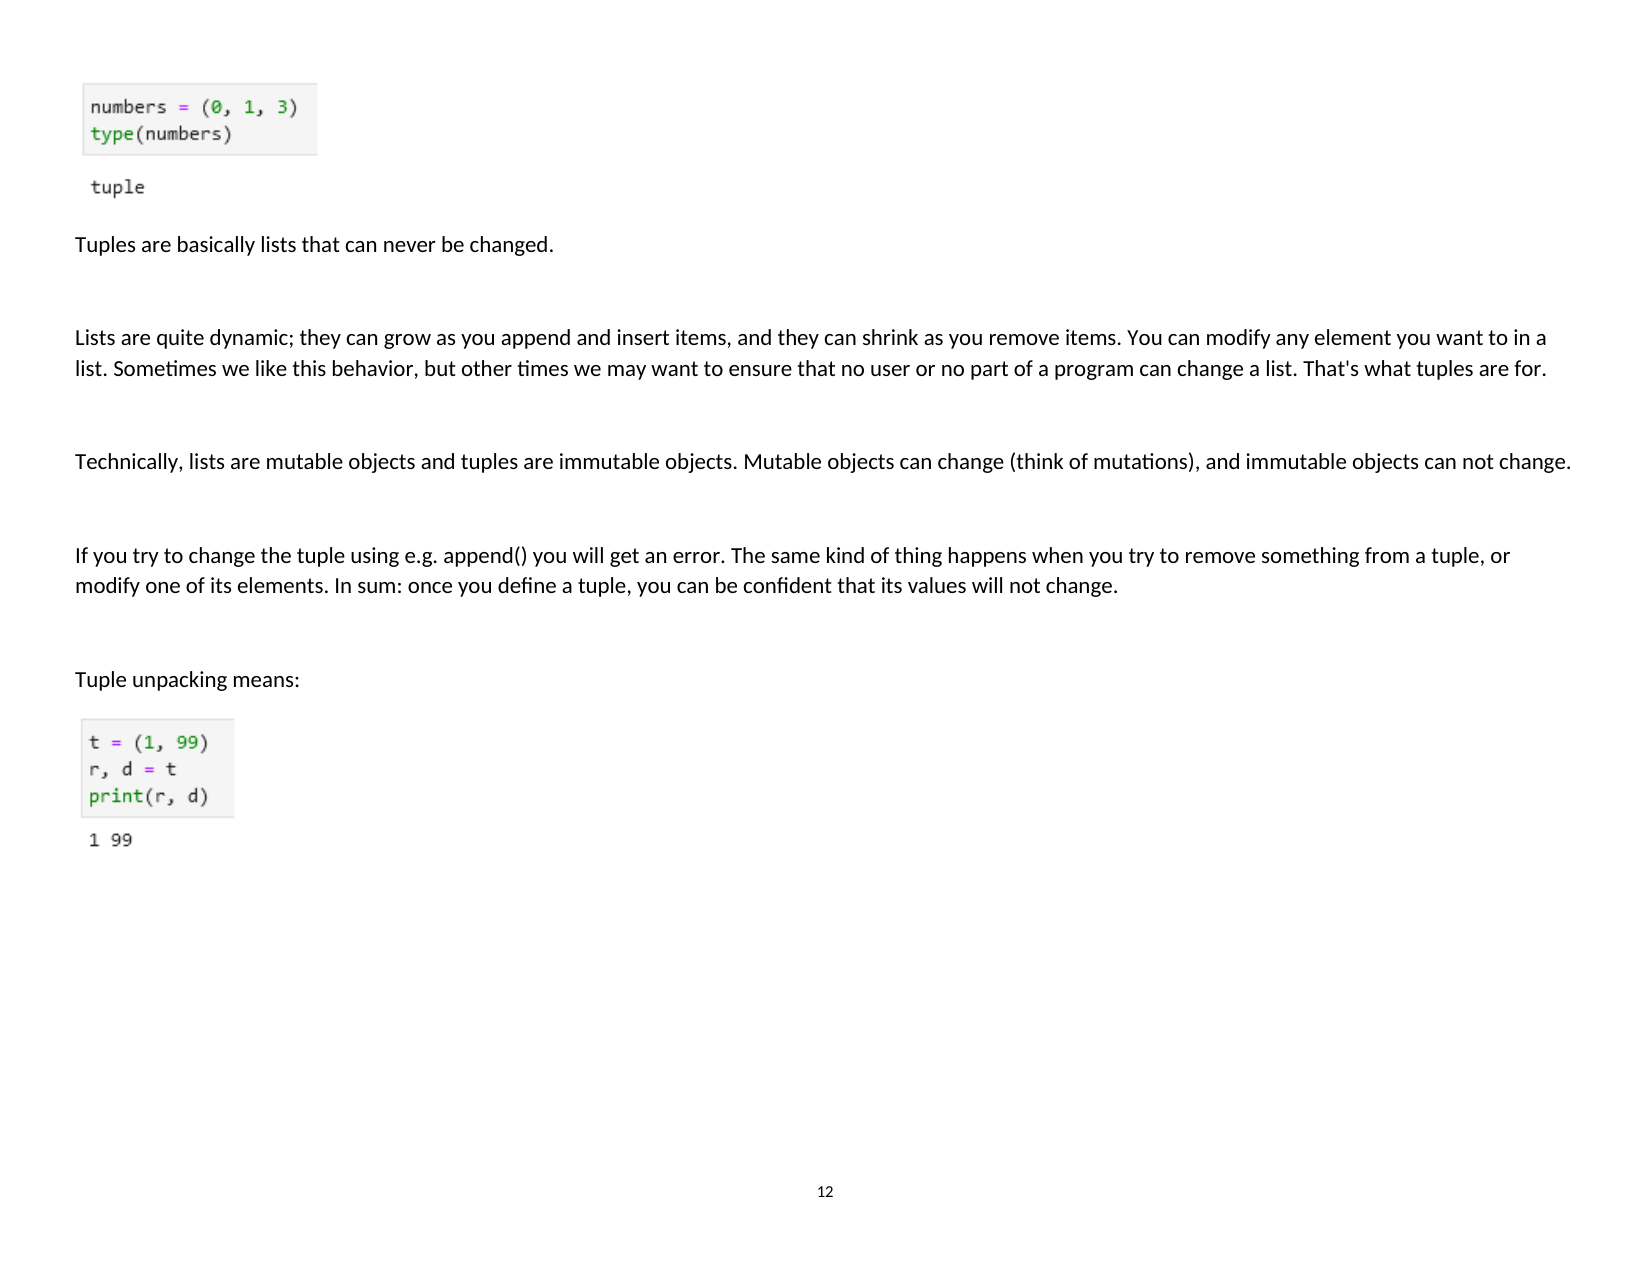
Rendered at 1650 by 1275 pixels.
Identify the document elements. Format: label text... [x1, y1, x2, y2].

text Technically, lists are mutable objects and tuples are immutable objects. Mutable objects can change (think of mutations), and immutable objects can not change. [75, 447, 1575, 476]
text Lists are quite dynamic; they can grow as you append and insert items, and they can shrink as you remove items. You can modify any element you want to in a list. Sometimes we like this behavior, but other times we may want to ensure that no user or no part of a program can change a list. That's what tuples are for. [75, 323, 1575, 382]
picture [75, 75, 318, 211]
picture [75, 712, 235, 856]
text If you try to change the tuple using e.g. append() you will get an error. The same kind of thing happens when you try to remove something from a tuple, or modify one of its elements. In sum: once you define a tuple, you can be confident that its values will not change. [75, 541, 1575, 599]
text Tuples are basically lists that can never be changed. [75, 230, 1575, 258]
text Tuple unpacking means: [75, 665, 1575, 693]
